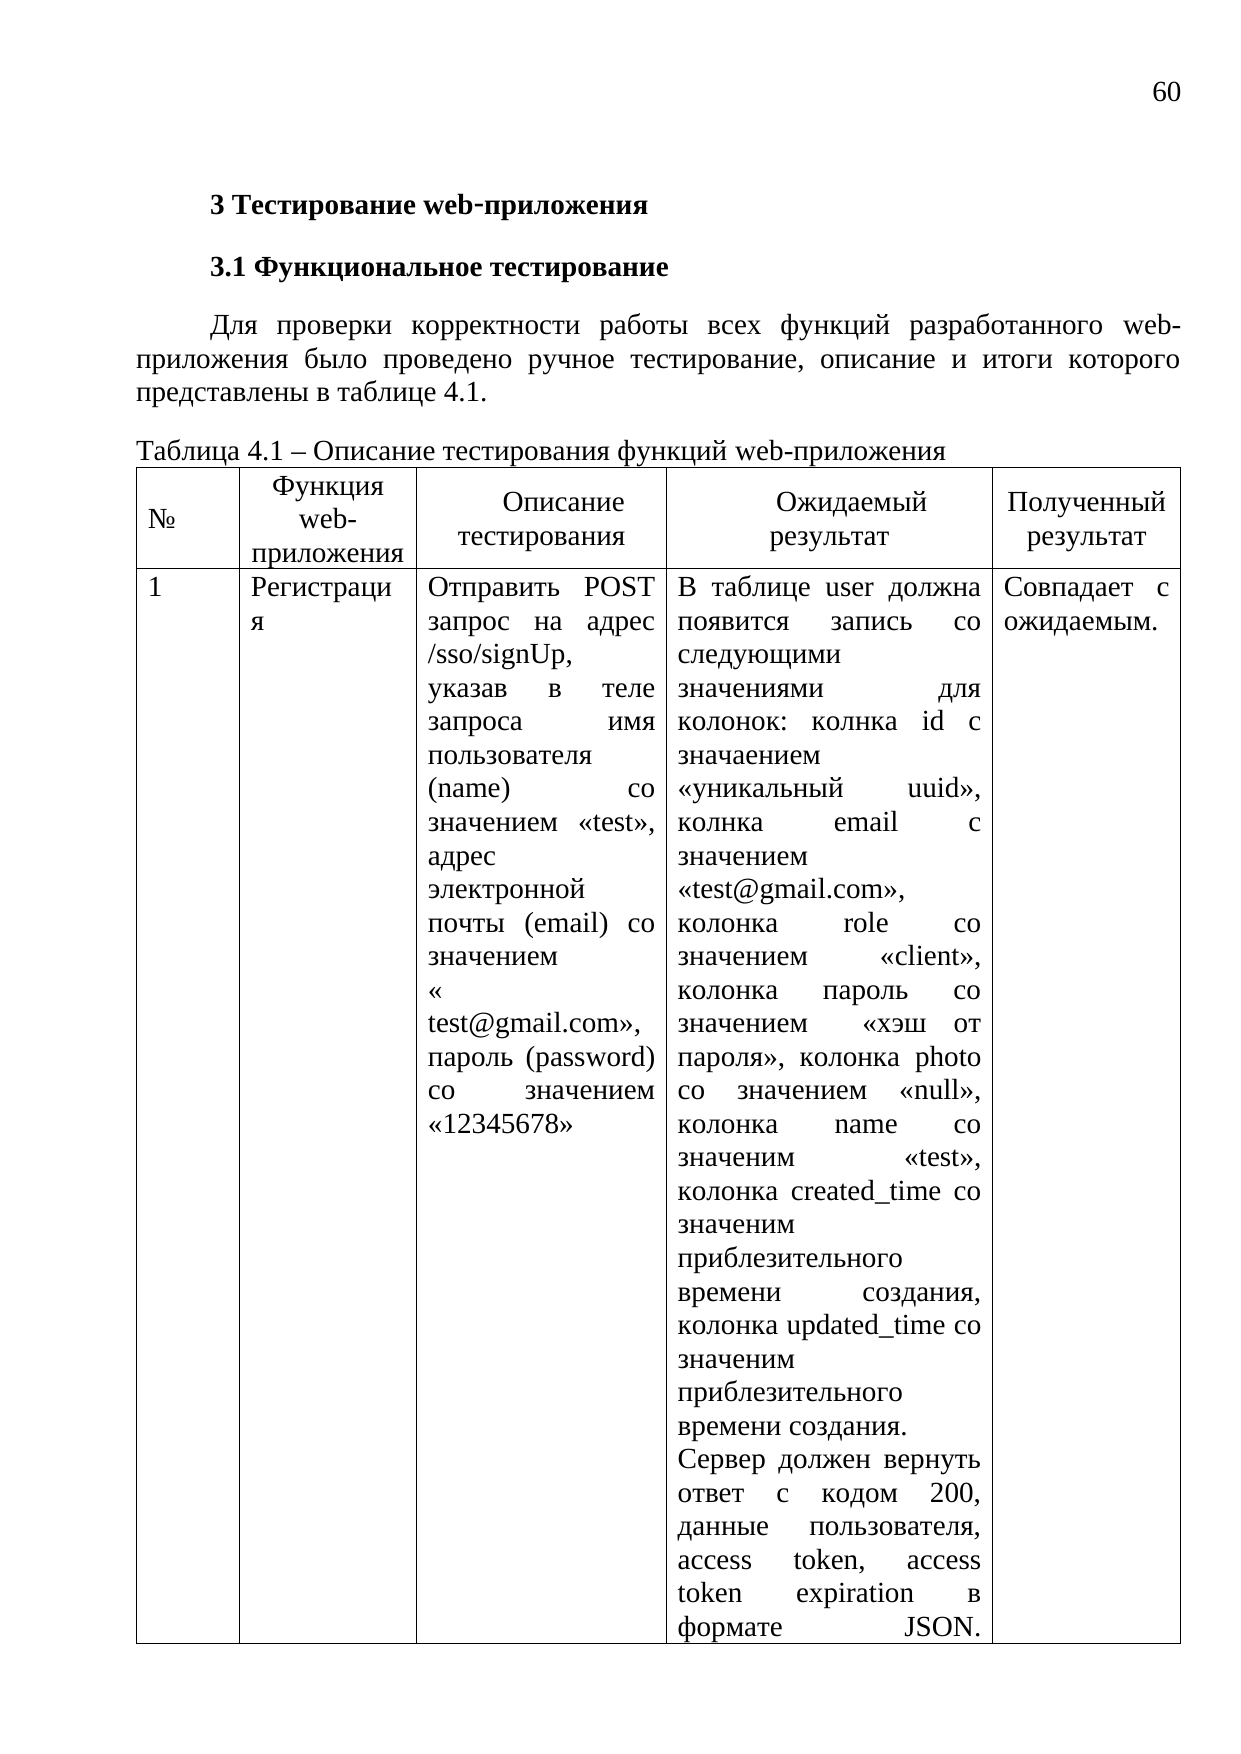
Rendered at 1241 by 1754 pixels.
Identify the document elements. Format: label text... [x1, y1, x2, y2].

table_header Полученный результат [993, 468, 1180, 568]
subtitle Тестирование web-приложения [136, 178, 1181, 224]
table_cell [667, 569, 992, 1643]
text Для проверки корректности работы всех функций разработанного web-приложения было проведено ручное тестирование, описание и итоги которого представлены в таблице 4.1. [136, 307, 1181, 408]
text Таблица 4.1 – Описание тестирования функций web-приложения [136, 433, 1181, 467]
subtitle Функциональное тестирование [136, 249, 1181, 282]
table_header Ожидаемый результат [667, 468, 992, 568]
table_header № [137, 468, 239, 568]
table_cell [993, 569, 1180, 1643]
table_cell 1 [137, 569, 239, 1643]
table_header Функция web-приложения [240, 468, 416, 568]
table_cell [417, 569, 666, 1643]
table_header Описание тестирования [417, 468, 666, 568]
table_cell Регистрация [240, 569, 416, 1643]
